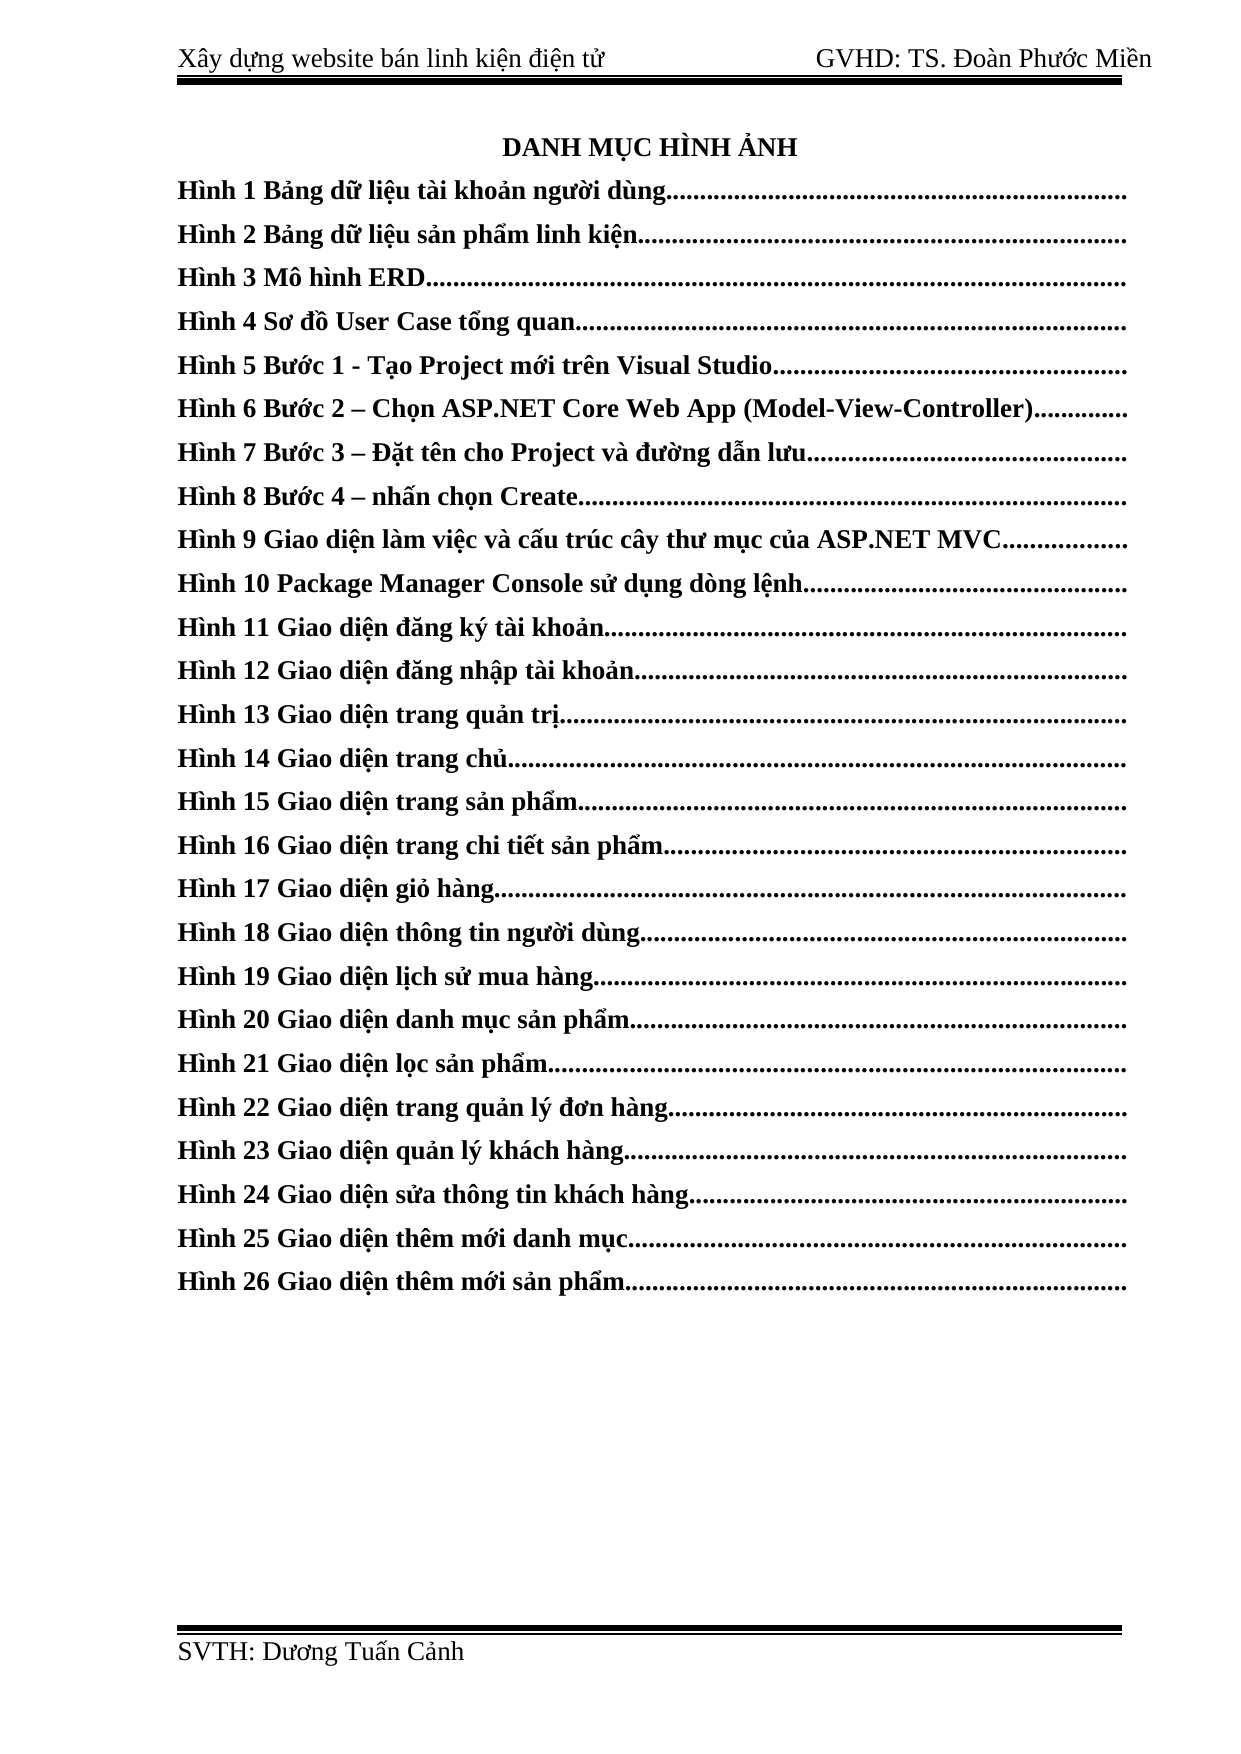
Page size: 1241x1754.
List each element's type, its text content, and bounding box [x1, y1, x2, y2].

text Hình 11 Giao diện đăng ký tài khoản 26 [177, 611, 1122, 642]
text Hình 5 Bước 1 - Tạo Project mới trên Visual Studio 23 [177, 349, 1122, 380]
text Hình 8 Bước 4 – nhấn chọn Create 24 [177, 480, 1122, 511]
text Hình 7 Bước 3 – Đặt tên cho Project và đường dẫn lưu 24 [177, 436, 1122, 467]
text Hình 25 Giao diện thêm mới danh mục 33 [177, 1222, 1122, 1253]
text Hình 16 Giao diện trang chi tiết sản phẩm 29 [177, 829, 1122, 860]
text Hình 4 Sơ đồ User Case tổng quan 21 [177, 305, 1122, 336]
text Hình 20 Giao diện danh mục sản phẩm 31 [177, 1003, 1122, 1035]
text Hình 6 Bước 2 – Chọn ASP.NET Core Web App (Model-View-Controller) 23 [177, 392, 1122, 424]
text Hình 15 Giao diện trang sản phẩm 28 [177, 785, 1122, 816]
text Hình 1 Bảng dữ liệu tài khoản người dùng 17 [177, 174, 1122, 205]
text Hình 23 Giao diện quản lý khách hàng 32 [177, 1134, 1122, 1166]
text Hình 24 Giao diện sửa thông tin khách hàng 33 [177, 1178, 1122, 1209]
text DANH MỤC HÌNH ẢNH [177, 131, 1122, 162]
text Hình 14 Giao diện trang chủ 28 [177, 742, 1122, 773]
text Hình 3 Mô hình ERD 20 [177, 262, 1122, 293]
text Hình 10 Package Manager Console sử dụng dòng lệnh 25 [177, 567, 1122, 598]
text Hình 26 Giao diện thêm mới sản phẩm 34 [177, 1265, 1122, 1297]
text Hình 9 Giao diện làm việc và cấu trúc cây thư mục của ASP.NET MVC 25 [177, 523, 1122, 554]
text Hình 2 Bảng dữ liệu sản phẩm linh kiện 18 [177, 218, 1122, 249]
text Hình 12 Giao diện đăng nhập tài khoản 27 [177, 654, 1122, 686]
text Hình 17 Giao diện giỏ hàng 29 [177, 873, 1122, 904]
text Hình 18 Giao diện thông tin người dùng 30 [177, 916, 1122, 947]
text Hình 21 Giao diện lọc sản phẩm 31 [177, 1047, 1122, 1078]
text Hình 13 Giao diện trang quản trị 27 [177, 698, 1122, 729]
text Hình 22 Giao diện trang quản lý đơn hàng 32 [177, 1091, 1122, 1122]
text Hình 19 Giao diện lịch sử mua hàng 30 [177, 960, 1122, 991]
